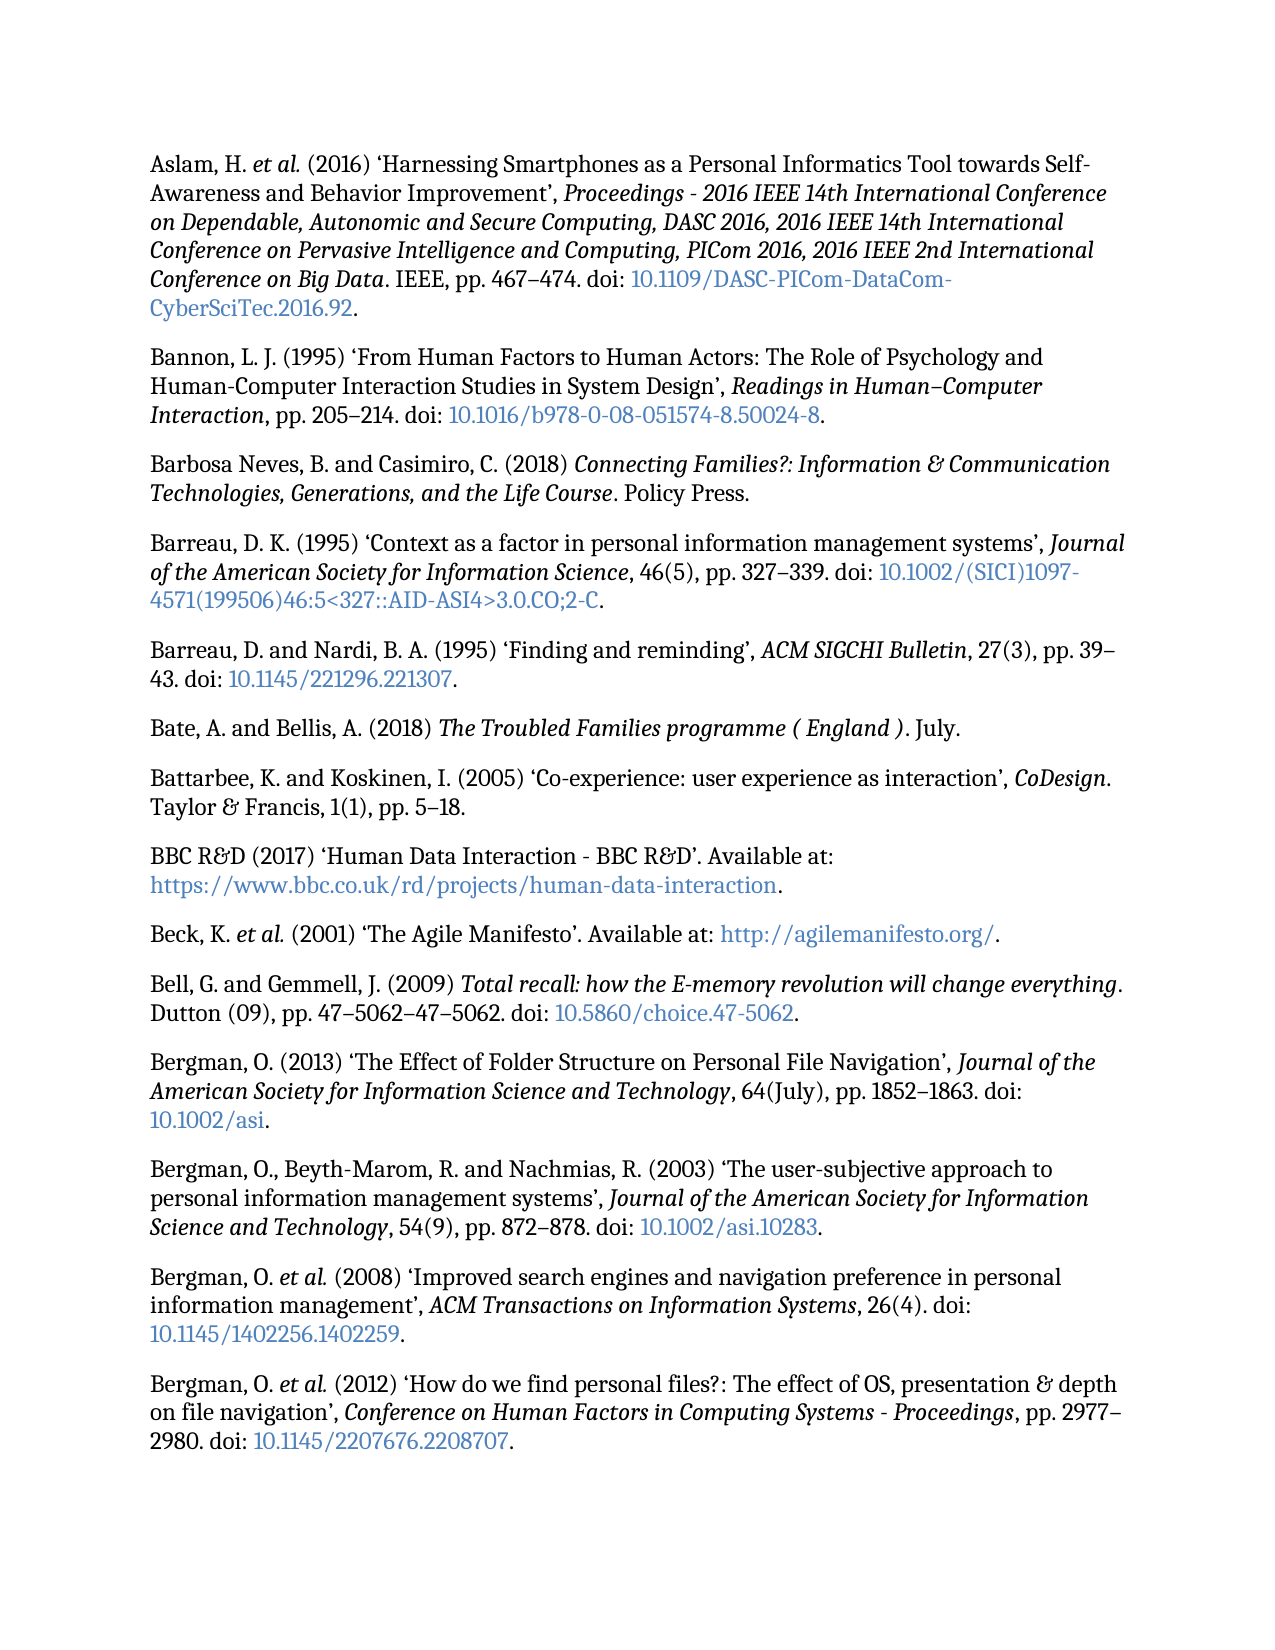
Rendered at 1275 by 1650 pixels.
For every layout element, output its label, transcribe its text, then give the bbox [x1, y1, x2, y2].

text Beck, K. et al. (2001) ‘The Agile Manifesto’. Available at: http://agilemanifesto.org/. [150, 920, 1125, 949]
text Bergman, O., Beyth-Marom, R. and Nachmias, R. (2003) ‘The user-subjective approach to personal information management systems’, Journal of the American Society for Information Science and Technology, 54(9), pp. 872–878. doi: 10.1002/asi.10283. [150, 1155, 1125, 1242]
text Bergman, O. et al. (2008) ‘Improved search engines and navigation preference in personal information management’, ACM Transactions on Information Systems, 26(4). doi: 10.1145/1402256.1402259. [150, 1262, 1125, 1349]
text Barreau, D. and Nardi, B. A. (1995) ‘Finding and reminding’, ACM SIGCHI Bulletin, 27(3), pp. 39–43. doi: 10.1145/221296.221307. [150, 636, 1125, 693]
text Bergman, O. et al. (2012) ‘How do we find personal files?: The effect of OS, presentation & depth on file navigation’, Conference on Human Factors in Computing Systems - Proceedings, pp. 2977–2980. doi: 10.1145/2207676.2208707. [150, 1369, 1125, 1456]
text Bate, A. and Bellis, A. (2018) The Troubled Families programme ( England ). July. [150, 714, 1125, 743]
text Barreau, D. K. (1995) ‘Context as a factor in personal information management systems’, Journal of the American Society for Information Science, 46(5), pp. 327–339. doi: 10.1002/(SICI)1097-4571(199506)46:5<327::AID-ASI4>3.0.CO;2-C. [150, 529, 1125, 615]
text Bell, G. and Gemmell, J. (2009) Total recall: how the E-memory revolution will change everything. Dutton (09), pp. 47–5062–47–5062. doi: 10.5860/choice.47-5062. [150, 970, 1125, 1027]
text Bergman, O. (2013) ‘The Effect of Folder Structure on Personal File Navigation’, Journal of the American Society for Information Science and Technology, 64(July), pp. 1852–1863. doi: 10.1002/asi. [150, 1048, 1125, 1134]
text Barbosa Neves, B. and Casimiro, C. (2018) Connecting Families?: Information & Communication Technologies, Generations, and the Life Course. Policy Press. [150, 450, 1125, 508]
text Battarbee, K. and Koskinen, I. (2005) ‘Co-experience: user experience as interaction’, CoDesign. Taylor & Francis, 1(1), pp. 5–18. [150, 764, 1125, 821]
text BBC R&D (2017) ‘Human Data Interaction - BBC R&D’. Available at: https://www.bbc.co.uk/rd/projects/human-data-interaction. [150, 842, 1125, 899]
text Aslam, H. et al. (2016) ‘Harnessing Smartphones as a Personal Informatics Tool towards Self-Awareness and Behavior Improvement’, Proceedings - 2016 IEEE 14th International Conference on Dependable, Autonomic and Secure Computing, DASC 2016, 2016 IEEE 14th International Conference on Pervasive Intelligence and Computing, PICom 2016, 2016 IEEE 2nd International Conference on Big Data. IEEE, pp. 467–474. doi: 10.1109/DASC-PICom-DataCom-CyberSciTec.2016.92. [150, 150, 1125, 322]
text Bannon, L. J. (1995) ‘From Human Factors to Human Actors: The Role of Psychology and Human-Computer Interaction Studies in System Design’, Readings in Human–Computer Interaction, pp. 205–214. doi: 10.1016/b978-0-08-051574-8.50024-8. [150, 343, 1125, 429]
